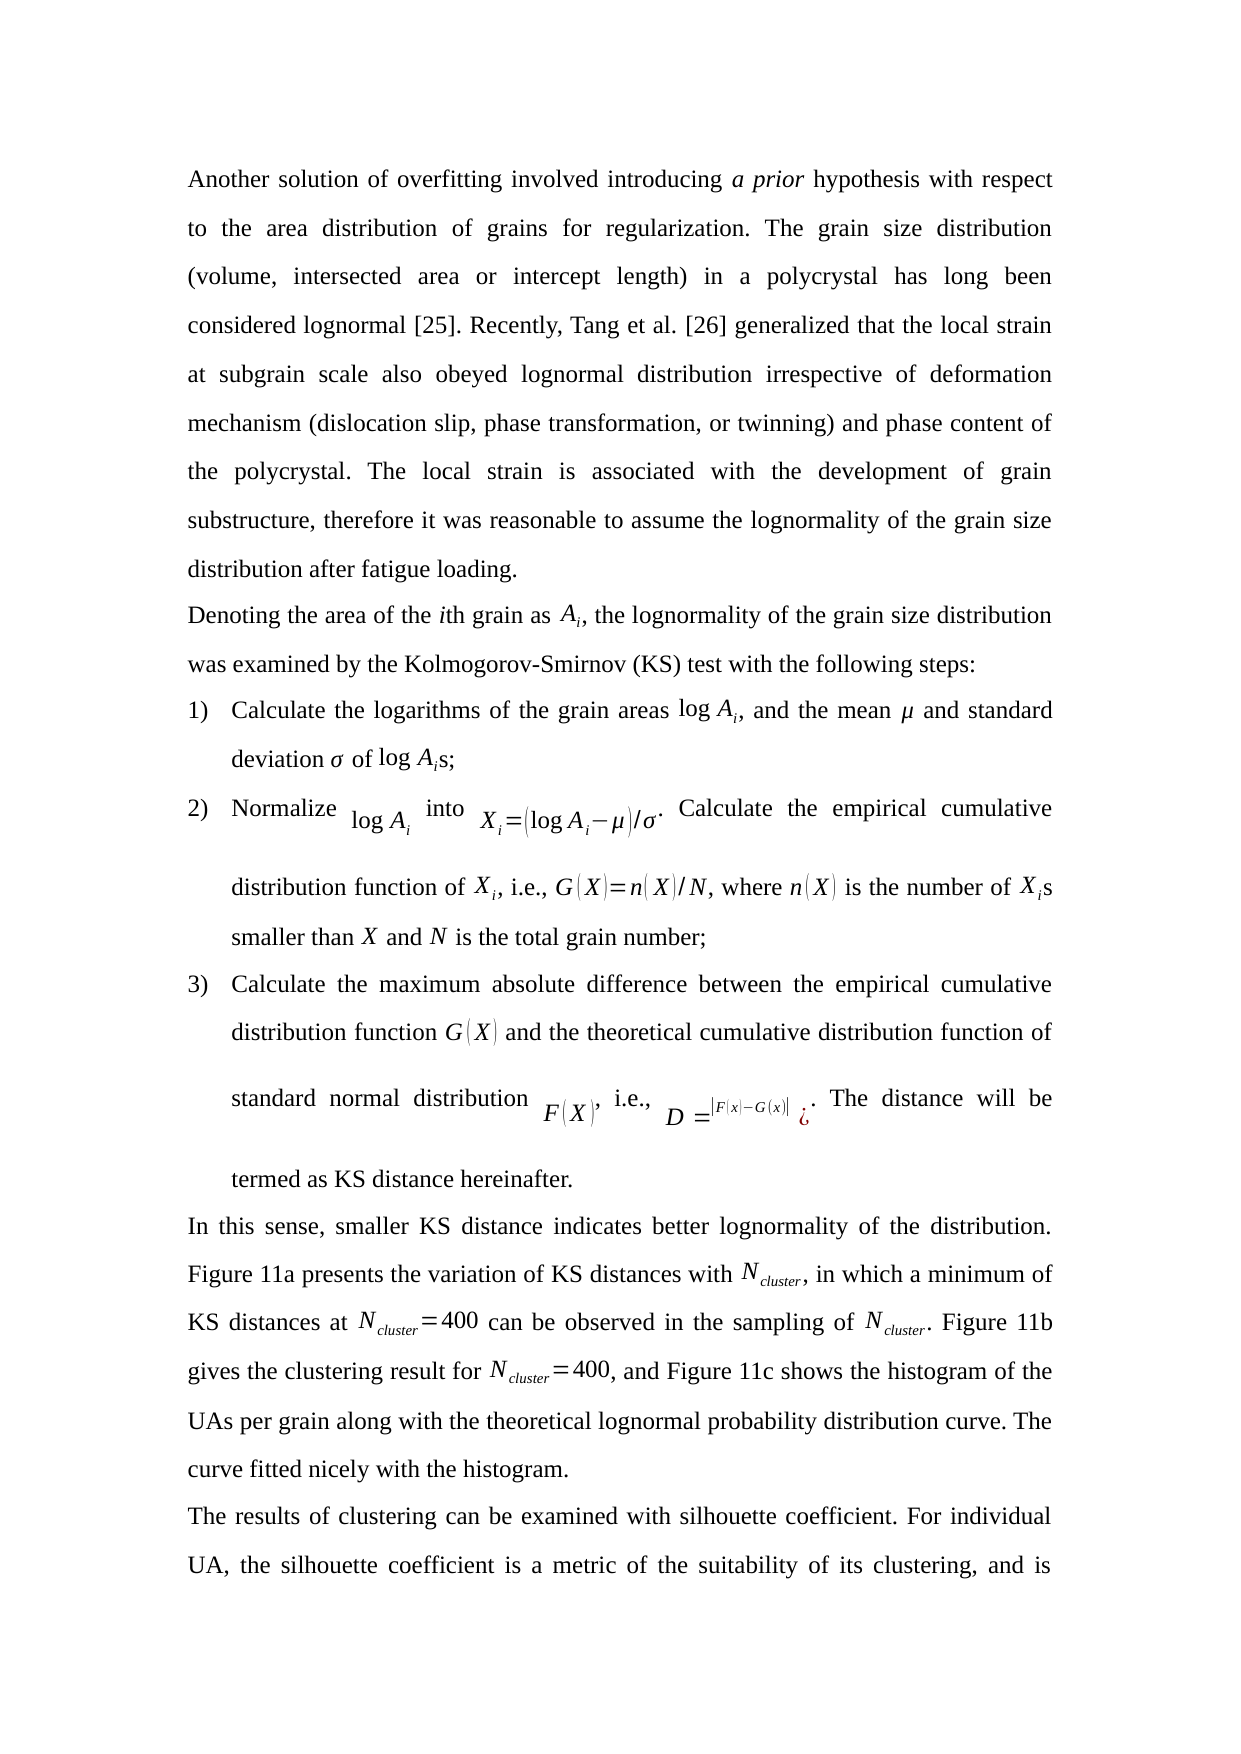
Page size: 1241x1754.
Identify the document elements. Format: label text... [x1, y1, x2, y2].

list Calculate the maximum absolute difference between the empirical cumulative distribution function and the theoretical cumulative distribution function of standard normal distribution , i.e., . The distance will be termed as KS distance hereinafter. [187, 967, 1053, 1194]
text Another solution of overfitting involved introducing a prior hypothesis with respect to the area distribution of grains for regularization. The grain size distribution (volume, intersected area or intercept length) in a polycrystal has long been considered lognormal [25]. Recently, Tang et al. [26] generalized that the local strain at subgrain scale also obeyed lognormal distribution irrespective of deformation mechanism (dislocation slip, phase transformation, or twinning) and phase content of the polycrystal. The local strain is associated with the development of grain substructure, therefore it was reasonable to assume the lognormality of the grain size distribution after fatigue loading. [187, 162, 1053, 584]
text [187, 1499, 1053, 1581]
list Normalize into . Calculate the empirical cumulative distribution function of , i.e., , where is the number of s smaller than and is the total grain number; [187, 790, 1053, 953]
list Calculate the logarithms of the grain areas , and the mean and standard deviation of s; [187, 694, 1053, 776]
text Denoting the area of the ith grain as , the lognormality of the grain size distribution was examined by the Kolmogorov-Smirnov (KS) test with the following steps: [187, 599, 1053, 680]
text In this sense, smaller KS distance indicates better lognormality of the distribution. Figure 11a presents the variation of KS distances with , in which a minimum of KS distances at can be observed in the sampling of . Figure 11b gives the clustering result for , and Figure 11c shows the histogram of the UAs per grain along with the theoretical lognormal probability distribution curve. The curve fitted nicely with the histogram. [187, 1209, 1053, 1485]
